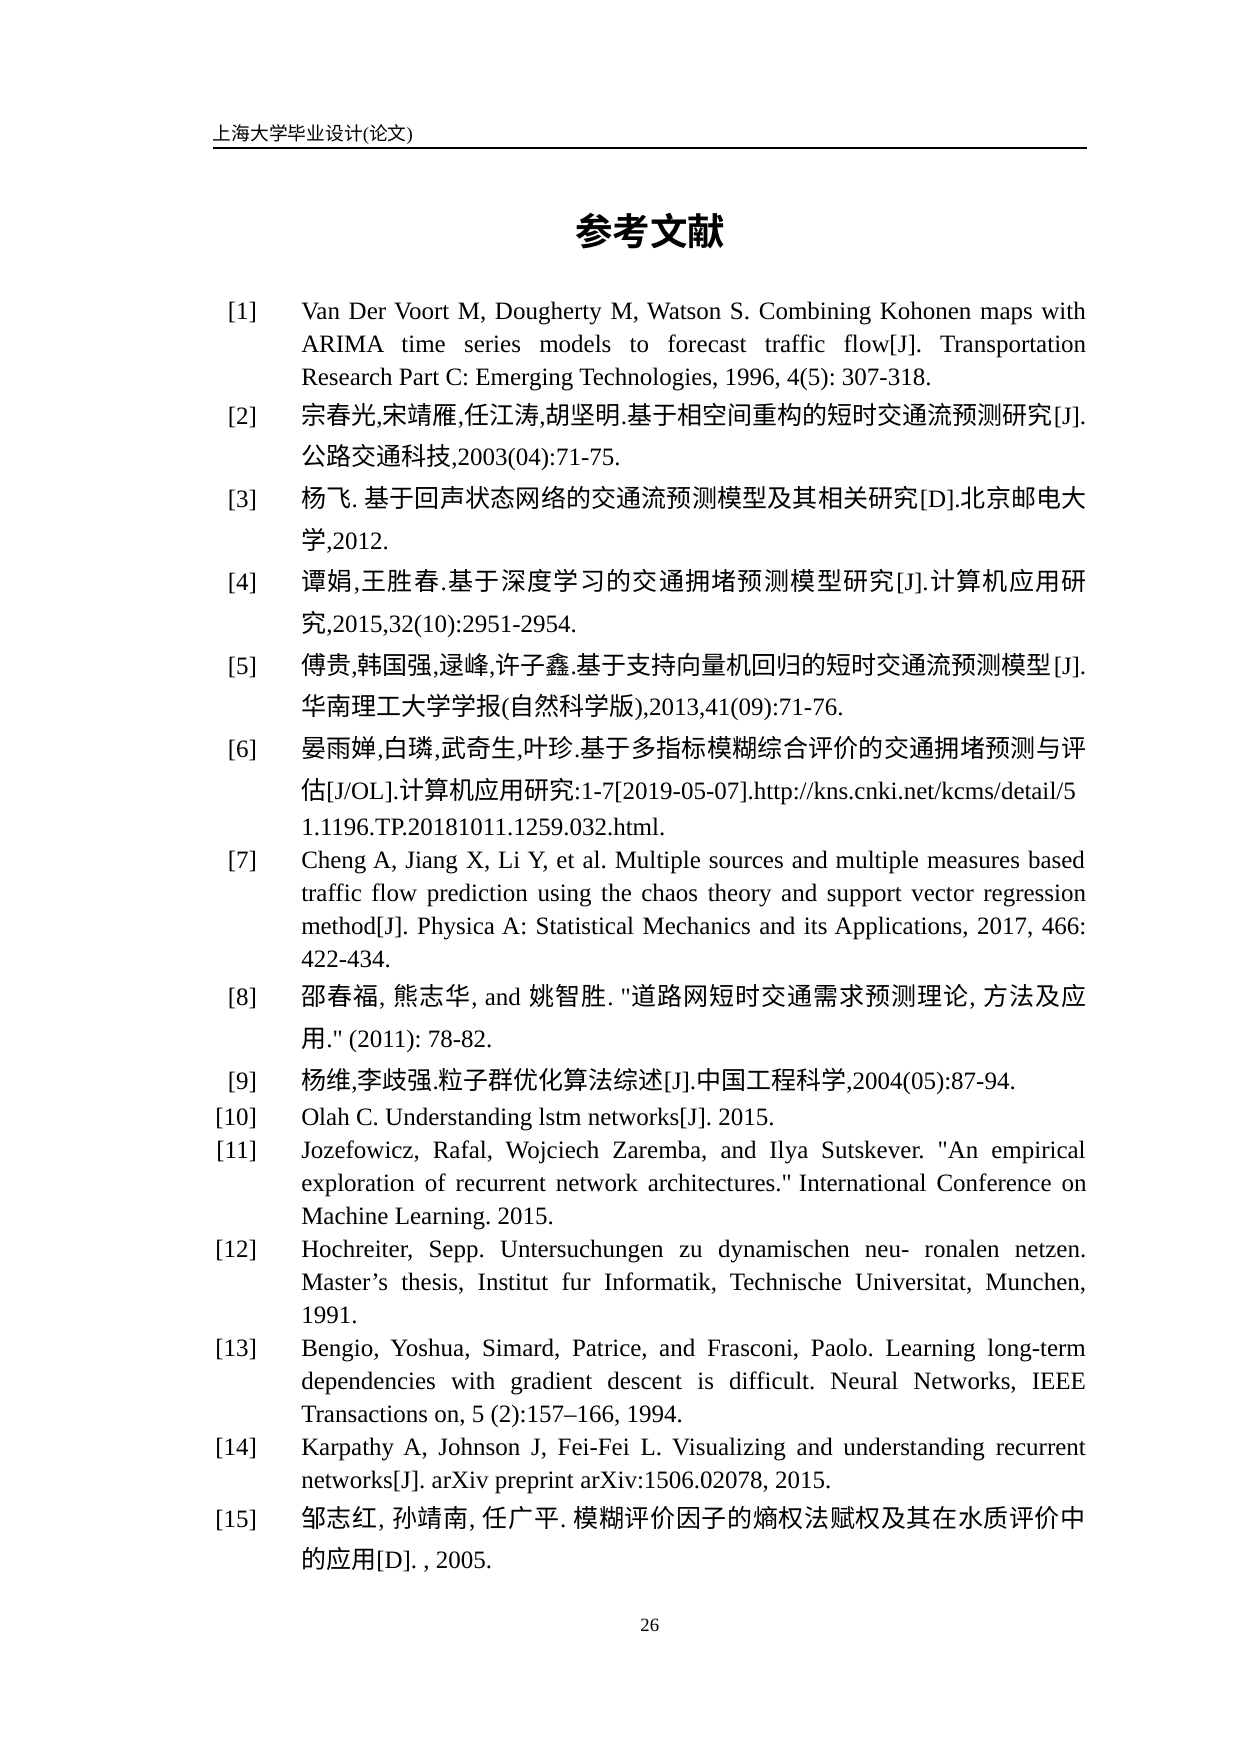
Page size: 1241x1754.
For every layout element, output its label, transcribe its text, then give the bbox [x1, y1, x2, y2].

list 1.1196.TP.20181011.1259.032.html. [301, 812, 1087, 841]
text Van Der Voort M, Dougherty M, Watson S. Combining Kohonen maps with ARIMA time series models to forecast traffic flow[J]. Transportation Research Part C: Emerging Technologies, 1996, 4(5): 307-318. [257, 296, 1087, 391]
text 杨飞. 基于回声状态网络的交通流预测模型及其相关研究[D].北京邮电大学,2012. [257, 478, 1087, 556]
subtitle 参考文献 [213, 202, 1087, 256]
text 邹志红, 孙靖南, 任广平. 模糊评价因子的熵权法赋权及其在水质评价中的应用[D]. , 2005. [257, 1498, 1087, 1576]
text 宗春光,宋靖雁,任江涛,胡坚明.基于相空间重构的短时交通流预测研究[J].公路交通科技,2003(04):71-75. [257, 395, 1087, 473]
text 傅贵,韩国强,逯峰,许子鑫.基于支持向量机回归的短时交通流预测模型[J].华南理工大学学报(自然科学版),2013,41(09):71-76. [257, 645, 1087, 723]
text Cheng A, Jiang X, Li Y, et al. Multiple sources and multiple measures based traffic flow prediction using the chaos theory and support vector regression method[J]. Physica A: Statistical Mechanics and its Applications, 2017, 466: 422-434. [257, 845, 1087, 973]
text 邵春福, 熊志华, and 姚智胜. "道路网短时交通需求预测理论, 方法及应用." (2011): 78-82. [257, 977, 1087, 1055]
text Bengio, Yoshua, Simard, Patrice, and Frasconi, Paolo. Learning long-term dependencies with gradient descent is difficult. Neural Networks, IEEE Transactions on, 5 (2):157–166, 1994. [257, 1333, 1087, 1428]
text Jozefowicz, Rafal, Wojciech Zaremba, and Ilya Sutskever. "An empirical exploration of recurrent network architectures." International Conference on Machine Learning. 2015. [257, 1135, 1087, 1230]
text 晏雨婵,白璘,武奇生,叶珍.基于多指标模糊综合评价的交通拥堵预测与评估[J/OL].计算机应用研究:1-7[2019-05-07].http://kns.cnki.net/kcms/detail/5 [257, 728, 1087, 806]
text Karpathy A, Johnson J, Fei-Fei L. Visualizing and understanding recurrent networks[J]. arXiv preprint arXiv:1506.02078, 2015. [257, 1432, 1087, 1494]
text Hochreiter, Sepp. Untersuchungen zu dynamischen neu- ronalen netzen. Master’s thesis, Institut fur Informatik, Technische Universitat, Munchen, 1991. [257, 1234, 1087, 1329]
text Olah C. Understanding lstm networks[J]. 2015. [257, 1102, 1087, 1131]
text 谭娟,王胜春.基于深度学习的交通拥堵预测模型研究[J].计算机应用研究,2015,32(10):2951-2954. [257, 562, 1087, 640]
text 杨维,李歧强.粒子群优化算法综述[J].中国工程科学,2004(05):87-94. [257, 1060, 1087, 1096]
